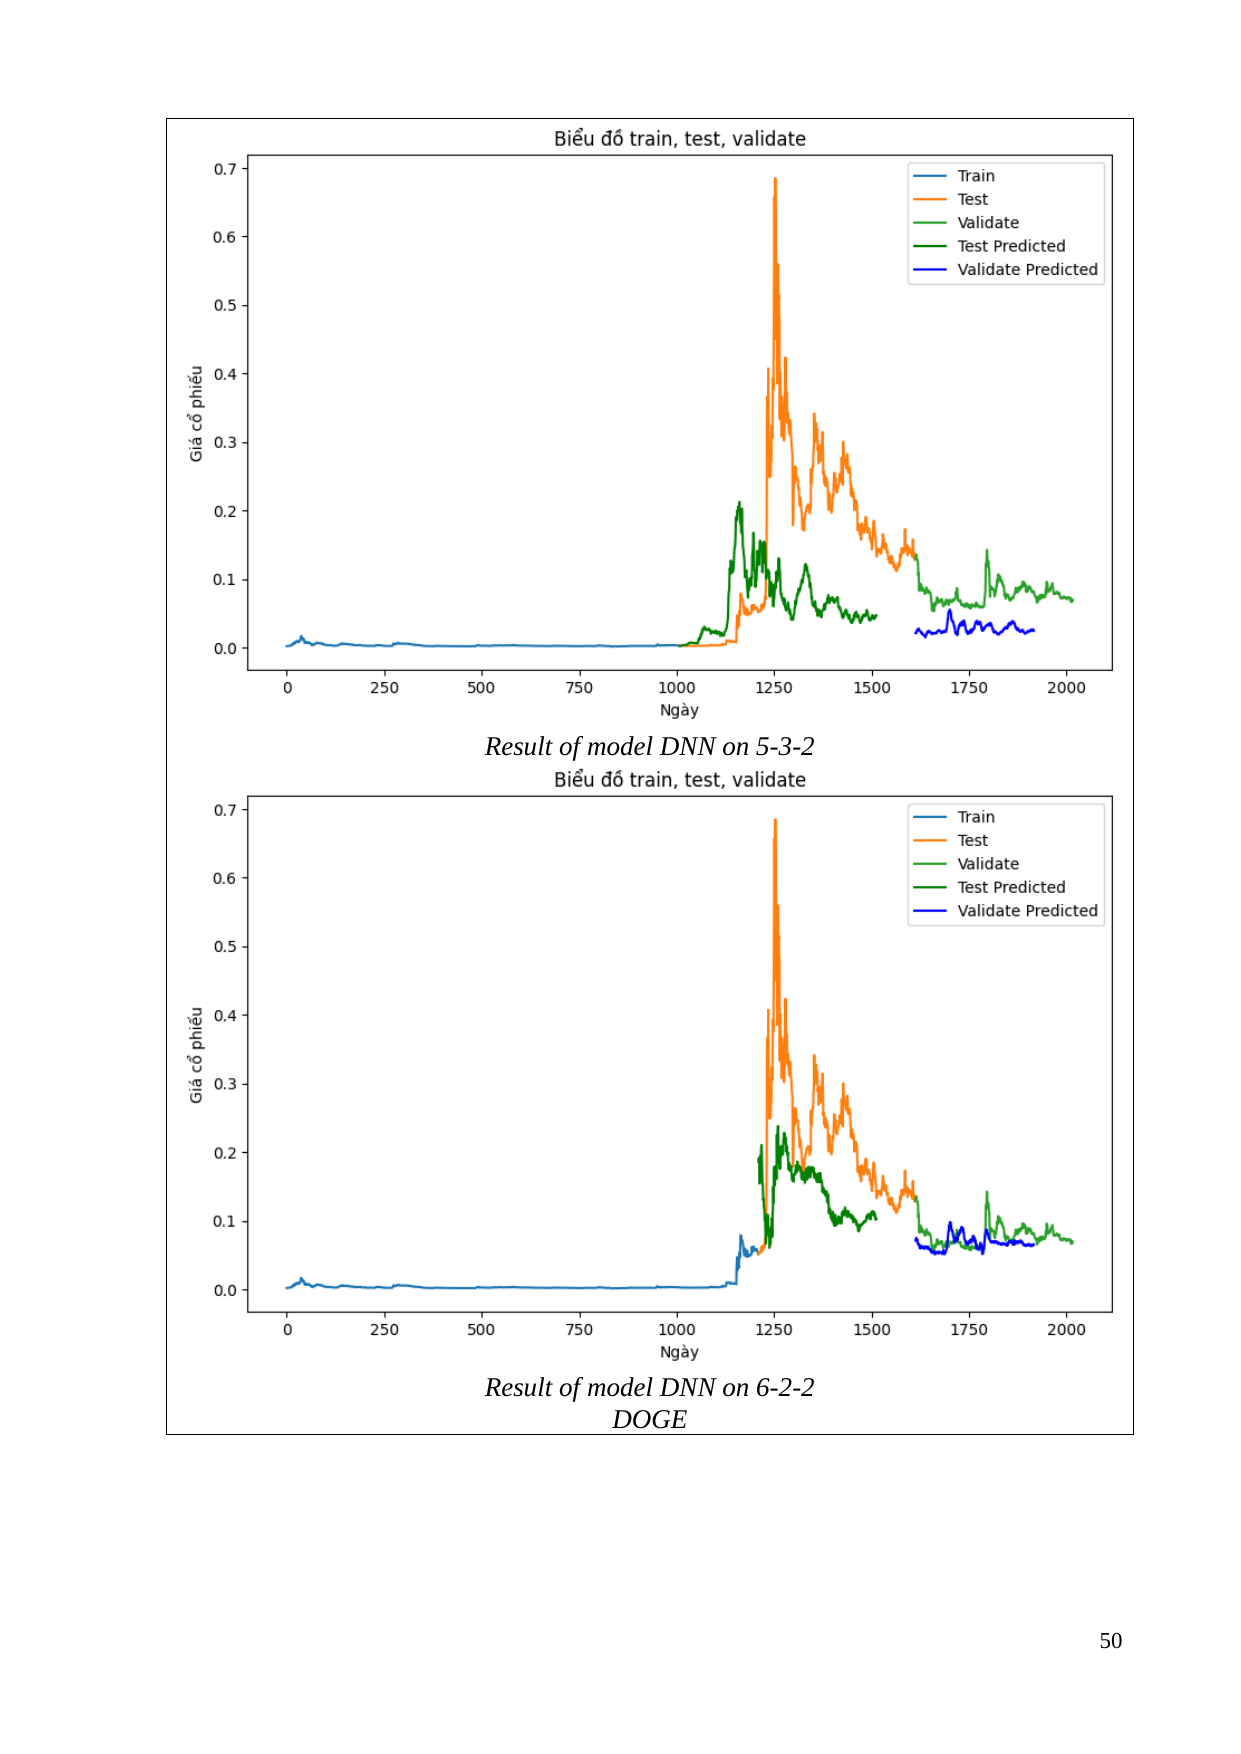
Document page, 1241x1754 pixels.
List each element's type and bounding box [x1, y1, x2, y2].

picture [177, 761, 1123, 1372]
picture [177, 119, 1123, 730]
table_cell [167, 119, 1133, 1434]
